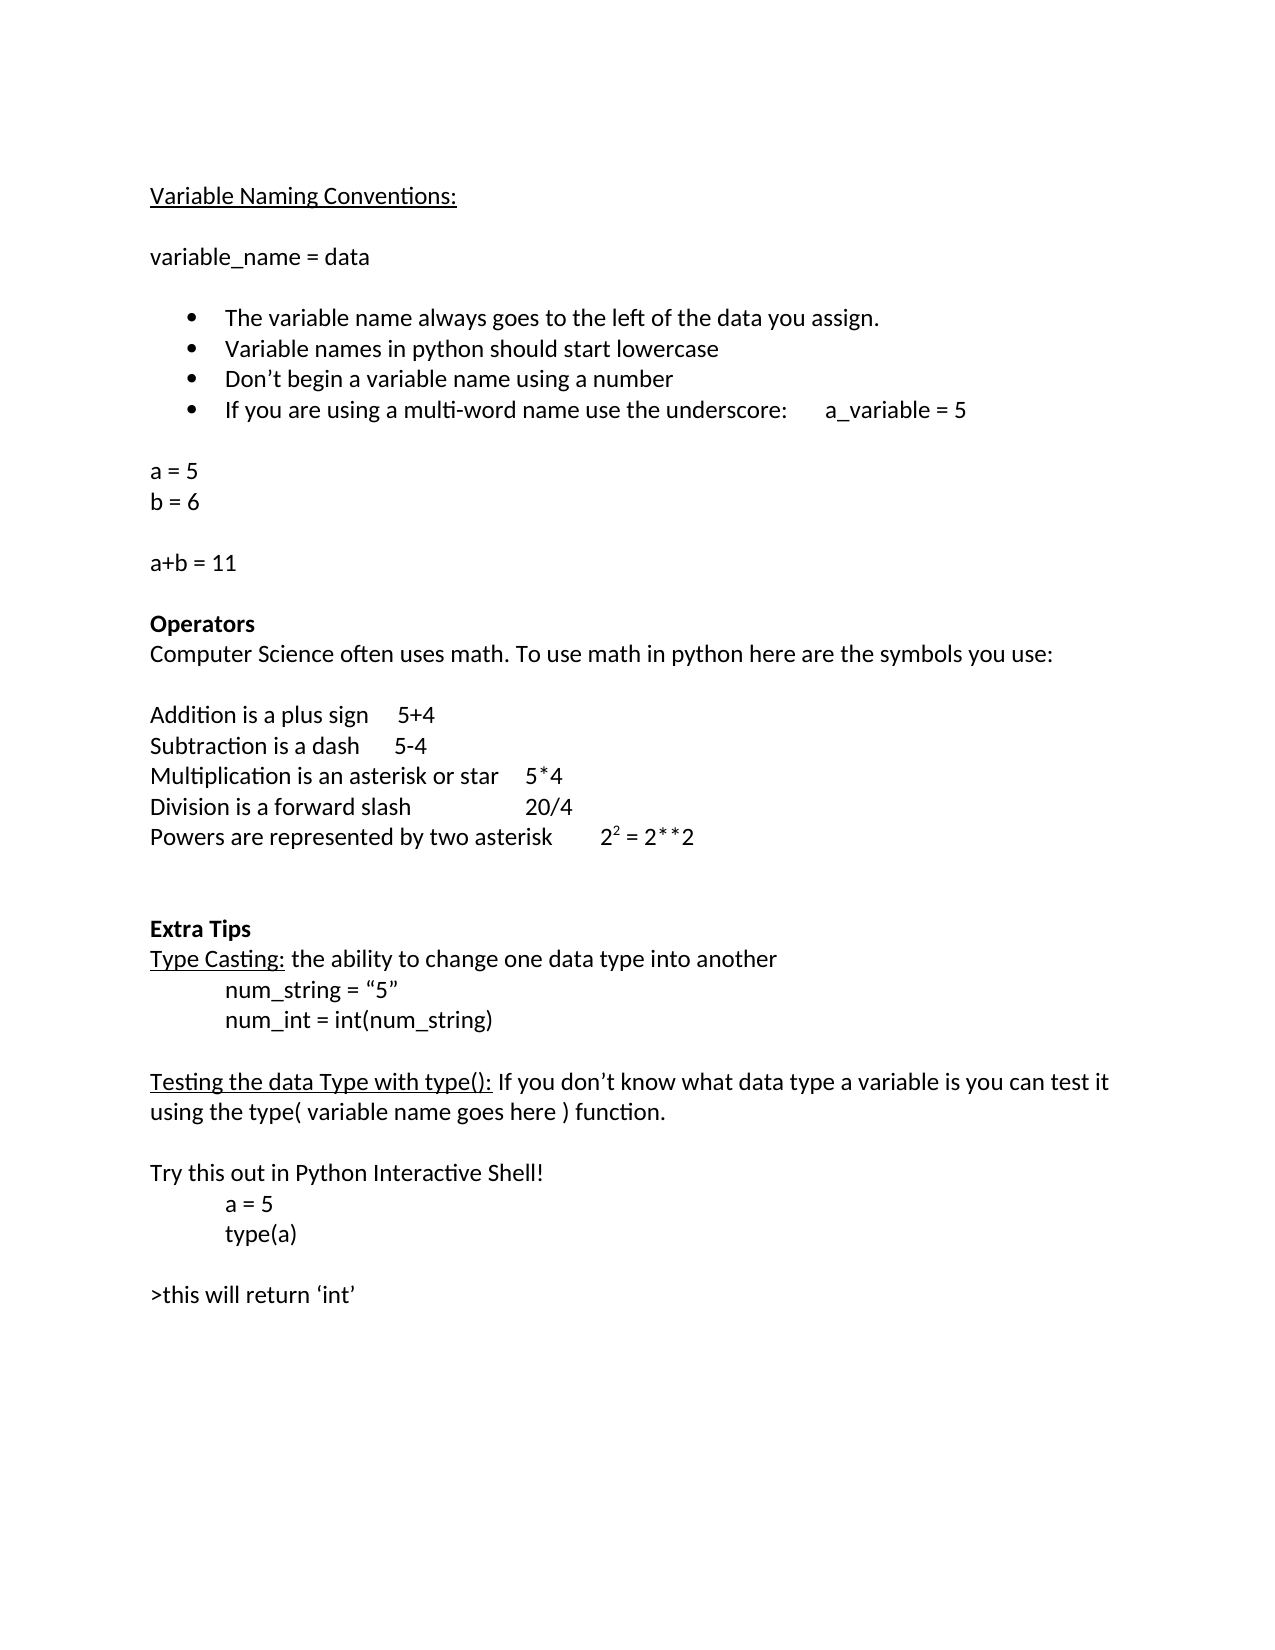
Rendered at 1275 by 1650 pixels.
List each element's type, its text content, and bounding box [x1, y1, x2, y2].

list Variable names in python should start lowercase [187, 333, 1125, 364]
list If you are using a multi-word name use the underscore: a_variable = 5 [187, 394, 1125, 425]
text Operators [150, 608, 1125, 638]
text Computer Science often uses math. To use math in python here are the symbols you use: [150, 638, 1125, 669]
text Addition is a plus sign 5+4 [150, 699, 1125, 730]
text Variable Naming Conventions: [150, 181, 1125, 211]
text b = 6 [150, 486, 1125, 516]
text >this will return ‘int’ [150, 1279, 1125, 1310]
text Extra Tips [150, 913, 1125, 943]
text Multiplication is an asterisk or star 5*4 [150, 760, 1125, 791]
list The variable name always goes to the left of the data you assign. [187, 303, 1125, 333]
list Don’t begin a variable name using a number [187, 364, 1125, 394]
text a = 5 [150, 455, 1125, 486]
text num_int = int(num_string) [150, 1004, 1125, 1035]
text Division is a forward slash 20/4 [150, 791, 1125, 821]
text Subtraction is a dash 5-4 [150, 730, 1125, 760]
text Powers are represented by two asterisk 22 = 2**2 [150, 821, 1125, 852]
text a = 5 [225, 1188, 1125, 1218]
text Type Casting: the ability to change one data type into another [150, 943, 1125, 974]
text Try this out in Python Interactive Shell! [150, 1157, 1125, 1188]
text Testing the data Type with type(): If you don’t know what data type a variable is you can test it using the type( variable name goes here ) function. [150, 1066, 1125, 1127]
text variable_name = data [150, 242, 1125, 272]
text type(a) [225, 1218, 1125, 1249]
text num_string = “5” [150, 974, 1125, 1004]
text a+b = 11 [150, 547, 1125, 577]
